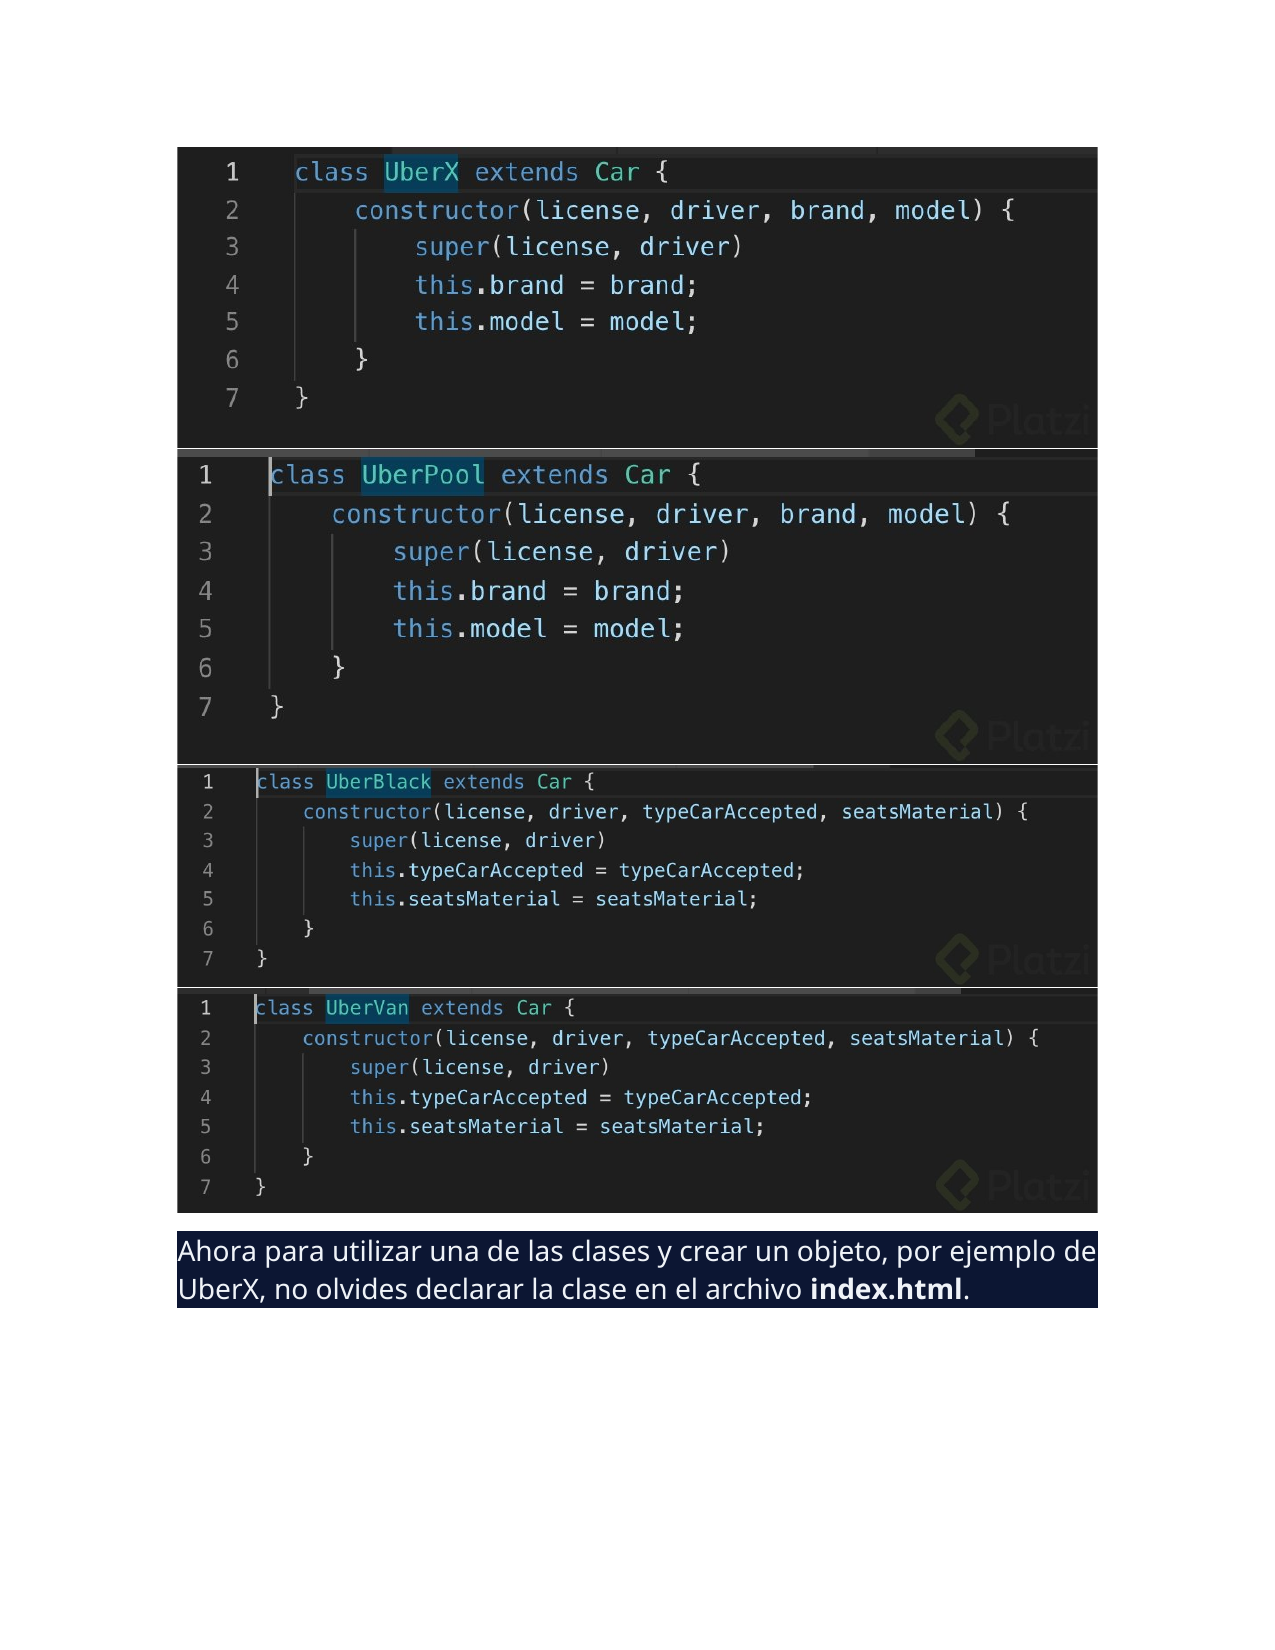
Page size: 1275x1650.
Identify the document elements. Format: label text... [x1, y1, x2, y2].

picture [177, 449, 1098, 764]
picture [177, 765, 1098, 987]
picture [177, 147, 1098, 448]
text Ahora para utilizar una de las clases y crear un objeto, por ejemplo de UberX, no olvides declarar la clase en el archivo index.html. [177, 1231, 1098, 1308]
picture [177, 988, 1098, 1213]
